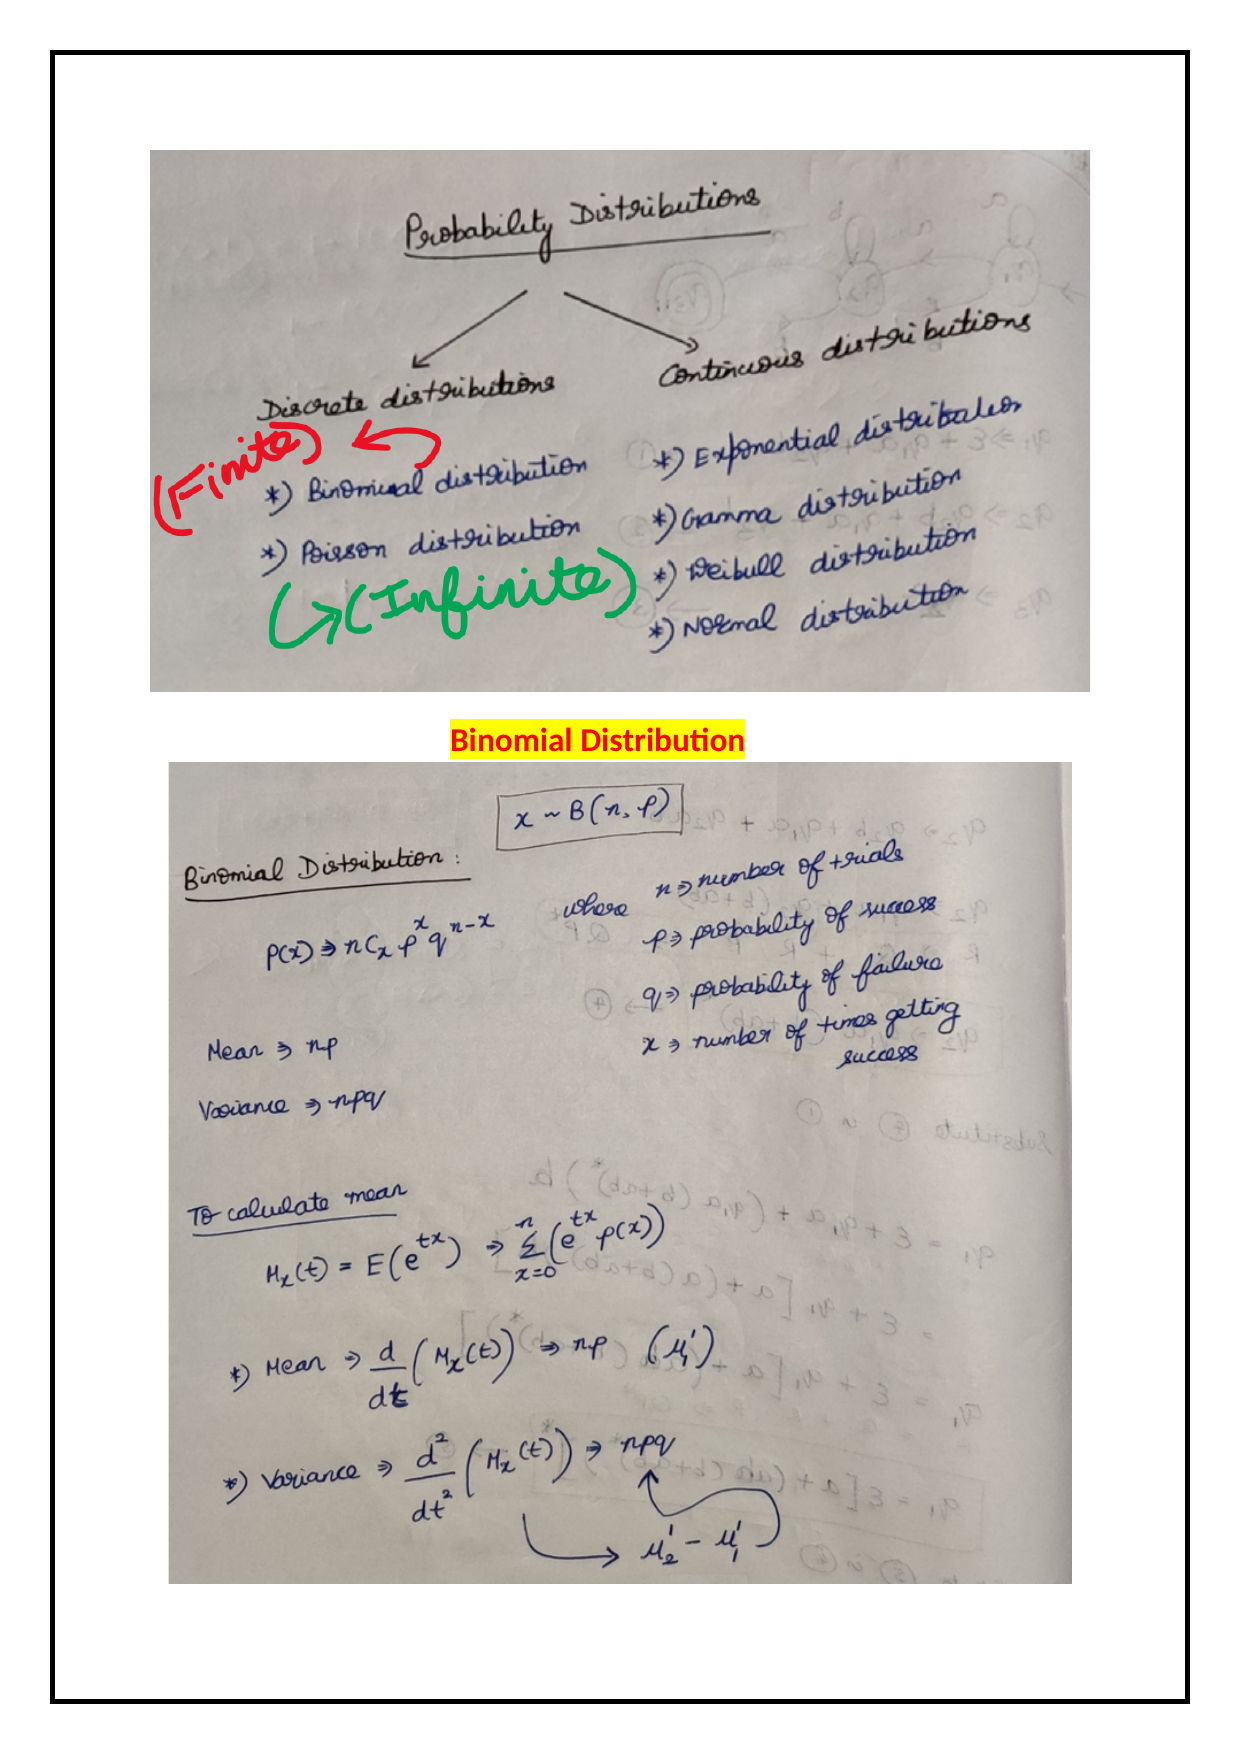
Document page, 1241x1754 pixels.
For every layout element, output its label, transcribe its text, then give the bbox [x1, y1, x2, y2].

picture [168, 762, 1072, 1584]
subtitle Binomial Distribution [375, 718, 1090, 759]
picture [150, 150, 1091, 692]
